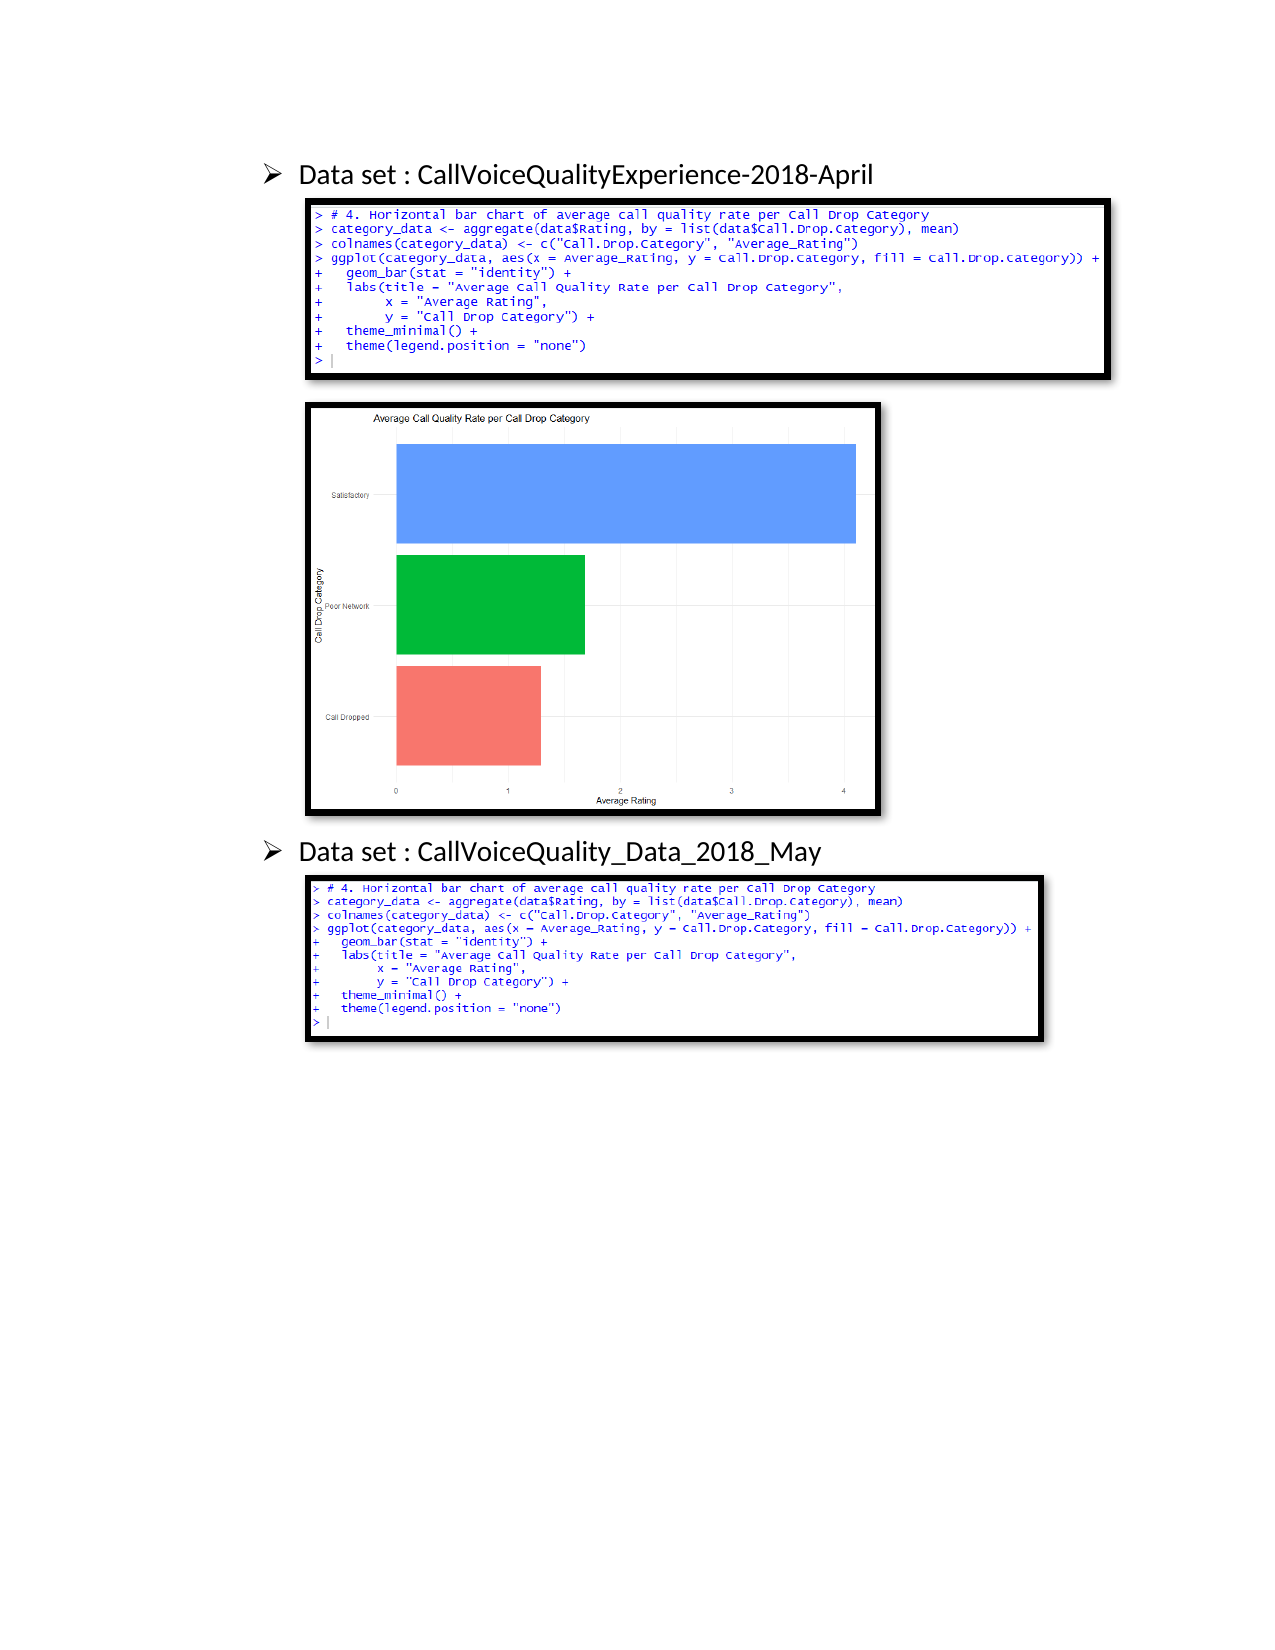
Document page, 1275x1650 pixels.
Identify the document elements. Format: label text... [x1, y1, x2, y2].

list Data set : CallVoiceQualityExperience-2018-April [261, 156, 1024, 192]
picture [311, 205, 1104, 373]
list Data set : CallVoiceQuality_Data_2018_May [261, 833, 1024, 868]
picture [311, 881, 1038, 1036]
picture [311, 408, 875, 809]
